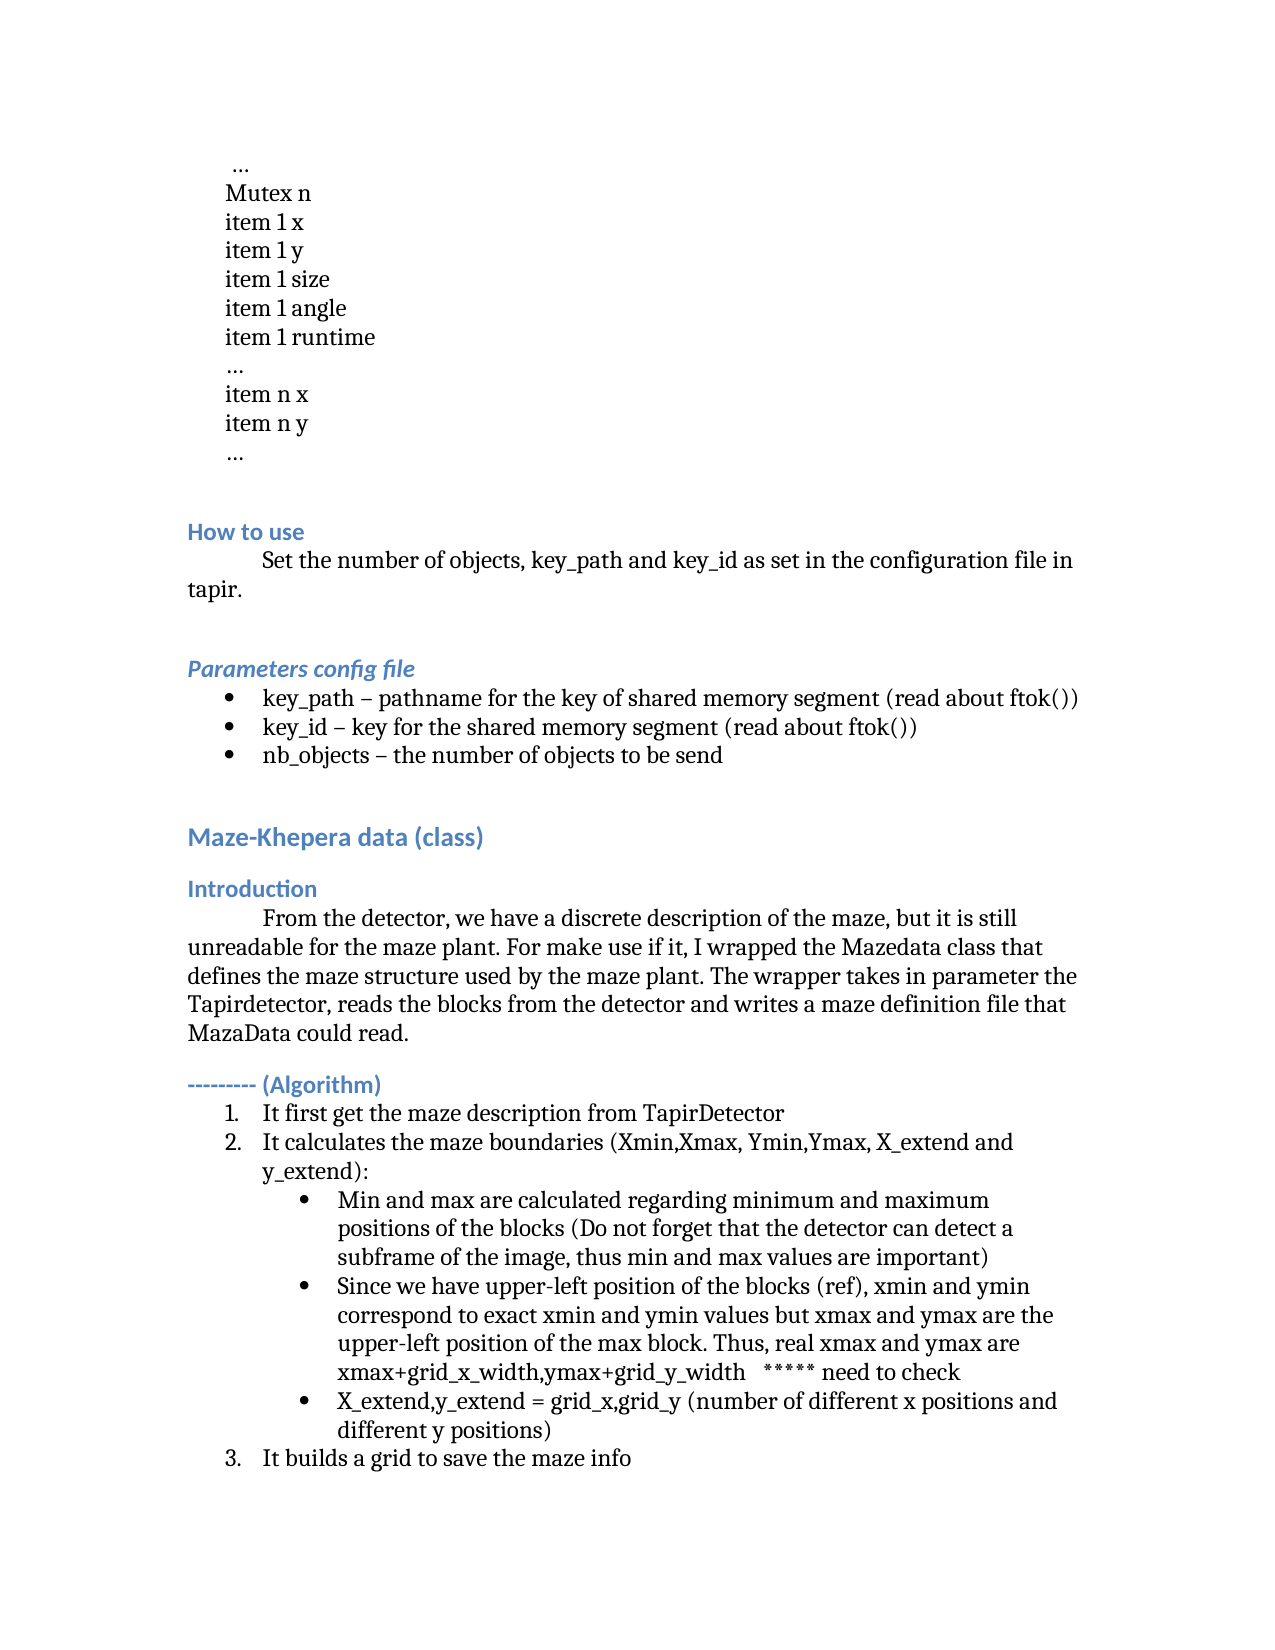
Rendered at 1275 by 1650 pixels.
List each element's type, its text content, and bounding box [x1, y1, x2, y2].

list X_extend,y_extend = grid_x,grid_y (number of different x positions and different y positions) [300, 1387, 1087, 1444]
list It builds a grid to save the maze info [225, 1444, 1087, 1473]
text … [225, 437, 1087, 466]
subtitle Maze-Khepera data (class) [187, 820, 1087, 853]
text item 1 angle [225, 294, 1087, 322]
text … [225, 150, 1087, 179]
subtitle Introduction [187, 874, 1087, 904]
subtitle How to use [187, 516, 1087, 546]
text item n x [225, 380, 1087, 409]
text item 1 y [225, 236, 1087, 265]
text … [225, 351, 1087, 380]
list nb_objects – the number of objects to be send [225, 741, 1087, 770]
list key_path – pathname for the key of shared memory segment (read about ftok()) [225, 684, 1087, 713]
subtitle --------- (Algorithm) [187, 1069, 1087, 1099]
subtitle Parameters config file [187, 653, 1087, 684]
text From the detector, we have a discrete description of the maze, but it is still unreadable for the maze plant. For make use if it, I wrapped the Mazedata class that defines the maze structure used by the maze plant. The wrapper takes in parameter the Tapirdetector, reads the blocks from the detector and writes a maze definition file that MazaData could read. [187, 904, 1087, 1048]
text item n y [225, 409, 1087, 437]
text item 1 x [225, 207, 1087, 236]
list Min and max are calculated regarding minimum and maximum positions of the blocks (Do not forget that the detector can detect a subframe of the image, thus min and max values are important) [300, 1186, 1087, 1272]
list It calculates the maze boundaries (Xmin,Xmax, Ymin,Ymax, X_extend and y_extend): [225, 1128, 1087, 1186]
text item 1 runtime [225, 322, 1087, 351]
text item 1 size [225, 265, 1087, 294]
text Set the number of objects, key_path and key_id as set in the configuration file in tapir. [187, 546, 1087, 604]
list It first get the maze description from TapirDetector [225, 1099, 1087, 1128]
text Mutex n [225, 179, 1087, 207]
list Since we have upper-left position of the blocks (ref), xmin and ymin correspond to exact xmin and ymin values but xmax and ymax are the upper-left position of the max block. Thus, real xmax and ymax are xmax+grid_x_width,ymax+grid_y_width ***** need to check [300, 1272, 1087, 1387]
list key_id – key for the shared memory segment (read about ftok()) [225, 713, 1087, 741]
